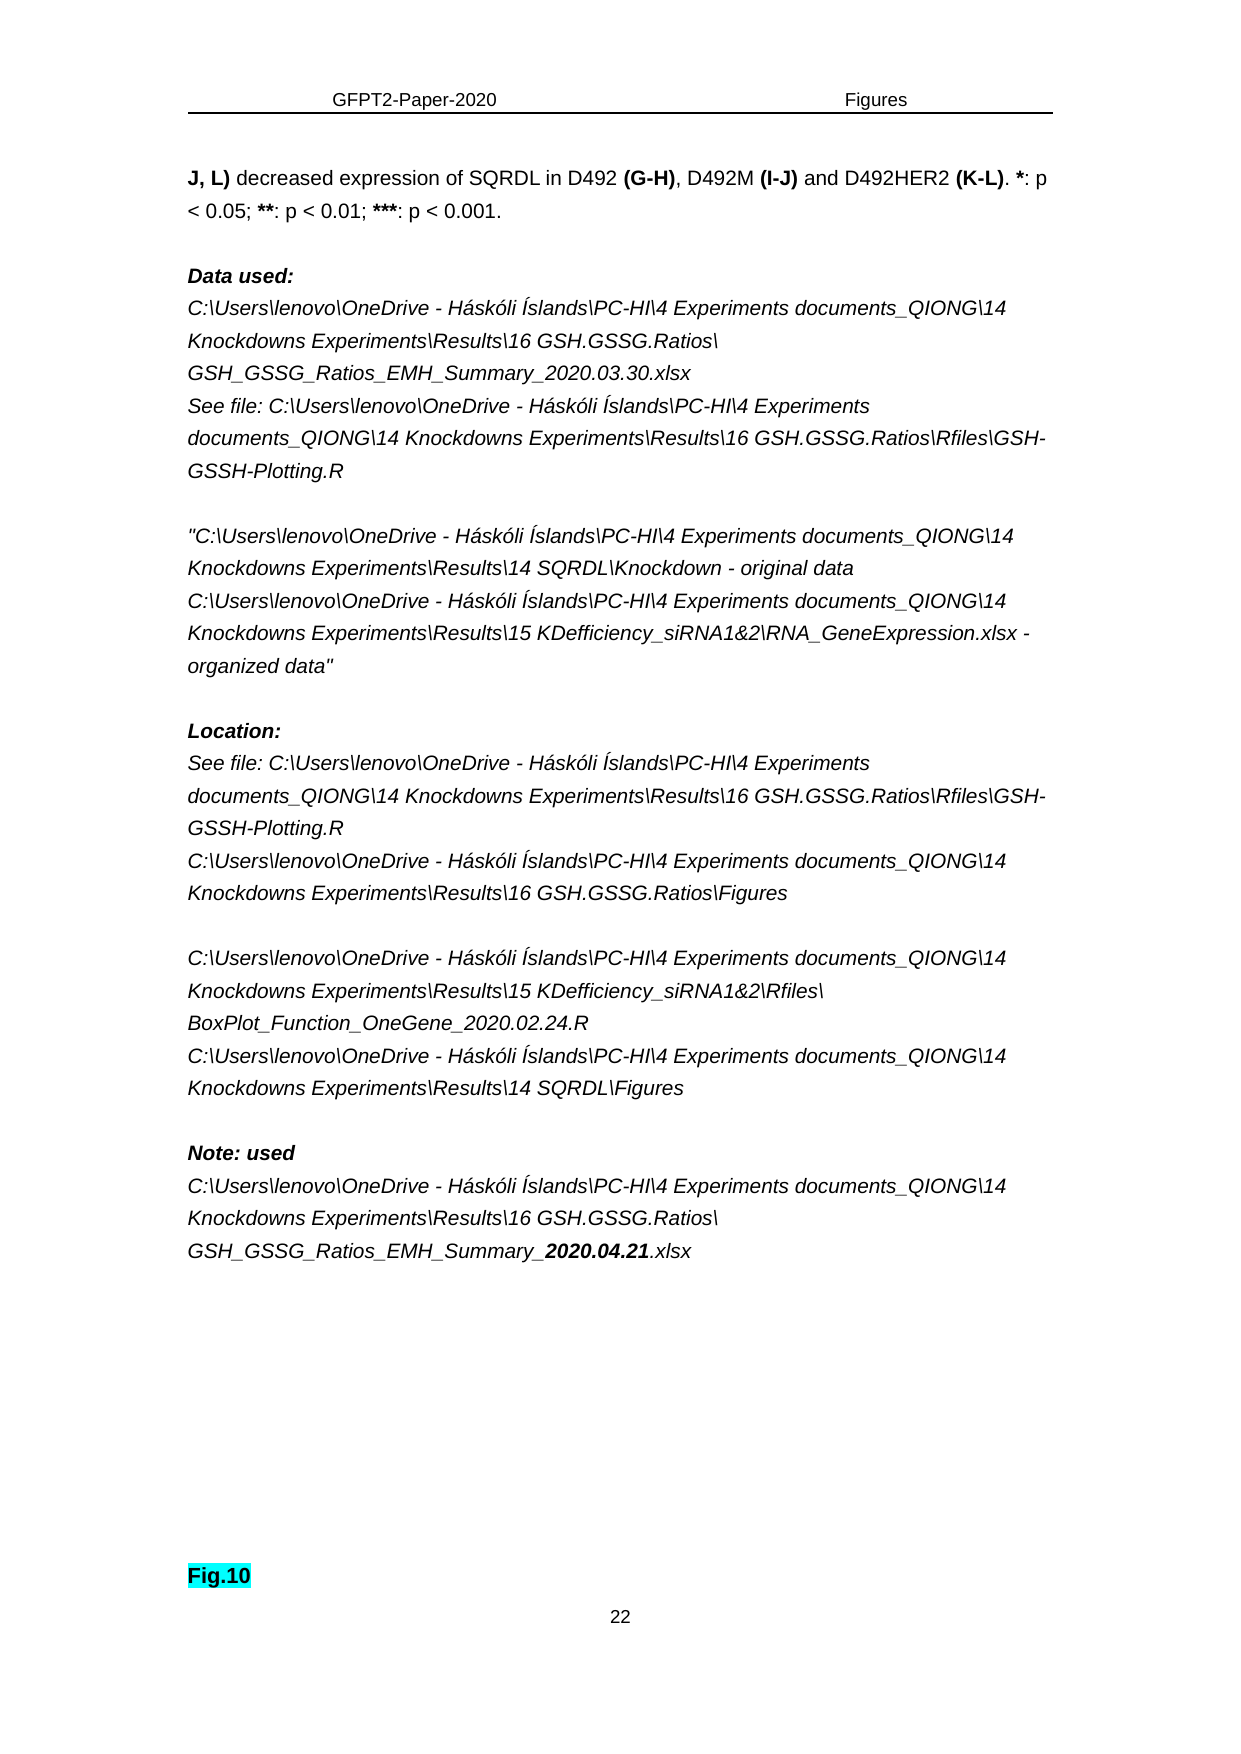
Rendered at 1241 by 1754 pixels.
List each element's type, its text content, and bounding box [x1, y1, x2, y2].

text C:\Users\lenovo\OneDrive - Háskóli Íslands\PC-HI\4 Experiments documents_QIONG\14 Knockdowns Experiments\Results\15 KDefficiency_siRNA1&2\Rfiles\BoxPlot_Function_OneGene_2020.02.24.R [187, 942, 1053, 1039]
text See file: C:\Users\lenovo\OneDrive - Háskóli Íslands\PC-HI\4 Experiments documents_QIONG\14 Knockdowns Experiments\Results\16 GSH.GSSG.Ratios\Rfiles\GSH-GSSH-Plotting.R [187, 389, 1053, 487]
text See file: C:\Users\lenovo\OneDrive - Háskóli Íslands\PC-HI\4 Experiments documents_QIONG\14 Knockdowns Experiments\Results\16 GSH.GSSG.Ratios\Rfiles\GSH-GSSH-Plotting.R [187, 747, 1053, 844]
text C:\Users\lenovo\OneDrive - Háskóli Íslands\PC-HI\4 Experiments documents_QIONG\14 Knockdowns Experiments\Results\16 GSH.GSSG.Ratios\GSH_GSSG_Ratios_EMH_Summary_2020.04.21.xlsx [187, 1169, 1053, 1267]
text C:\Users\lenovo\OneDrive - Háskóli Íslands\PC-HI\4 Experiments documents_QIONG\14 Knockdowns Experiments\Results\16 GSH.GSSG.Ratios\Figures [187, 844, 1053, 909]
text Location: [187, 714, 1053, 747]
text Data used: [187, 259, 1053, 292]
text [187, 162, 1053, 227]
text Fig.10 [187, 1559, 1053, 1592]
text C:\Users\lenovo\OneDrive - Háskóli Íslands\PC-HI\4 Experiments documents_QIONG\14 Knockdowns Experiments\Results\14 SQRDL\Figures [187, 1039, 1053, 1104]
text Note: used [187, 1137, 1053, 1169]
text C:\Users\lenovo\OneDrive - Háskóli Íslands\PC-HI\4 Experiments documents_QIONG\14 Knockdowns Experiments\Results\15 KDefficiency_siRNA1&2\RNA_GeneExpression.xlsx - organized data" [187, 584, 1053, 682]
text "C:\Users\lenovo\OneDrive - Háskóli Íslands\PC-HI\4 Experiments documents_QIONG\14 Knockdowns Experiments\Results\14 SQRDL\Knockdown - original data [187, 519, 1053, 584]
text C:\Users\lenovo\OneDrive - Háskóli Íslands\PC-HI\4 Experiments documents_QIONG\14 Knockdowns Experiments\Results\16 GSH.GSSG.Ratios\GSH_GSSG_Ratios_EMH_Summary_2020.03.30.xlsx [187, 292, 1053, 389]
